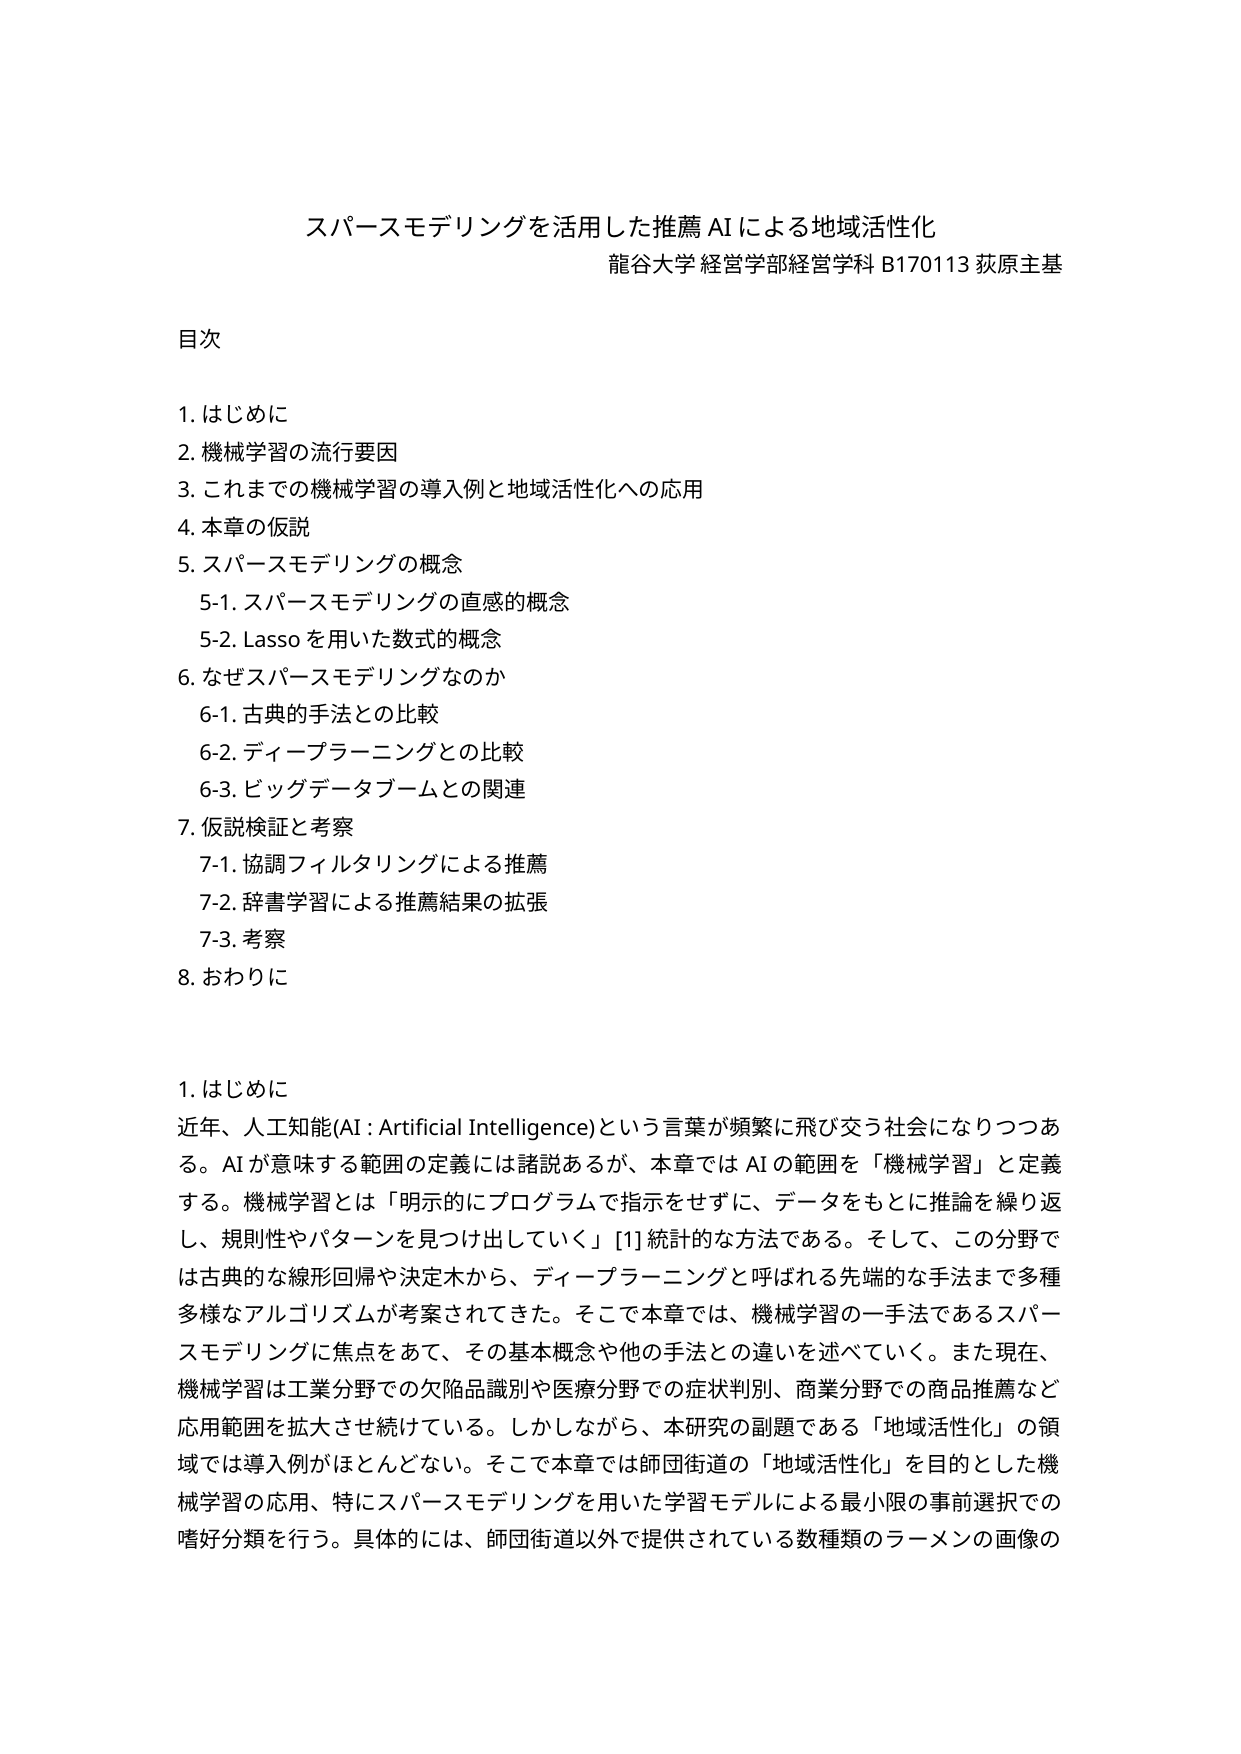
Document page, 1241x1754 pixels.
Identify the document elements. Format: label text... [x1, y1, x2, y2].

text 2. 機械学習の流行要因 [177, 432, 1063, 469]
text 6-2. ディープラーニングとの比較 [199, 732, 1063, 769]
text 8. おわりに [177, 957, 1063, 994]
text 6-1. 古典的手法との比較 [177, 694, 1063, 732]
text 7-2. 辞書学習による推薦結果の拡張 [199, 882, 1063, 919]
text 7. 仮説検証と考察 [177, 807, 1063, 844]
text 5. スパースモデリングの概念 [177, 544, 1063, 582]
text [177, 1107, 1063, 1557]
text 3. これまでの機械学習の導入例と地域活性化への応用 [177, 469, 1063, 507]
text 5-2. Lassoを用いた数式的概念 [199, 619, 1063, 657]
text スパースモデリングを活用した推薦AIによる地域活性化 [177, 207, 1063, 244]
text 5-1. スパースモデリングの直感的概念 [199, 582, 1063, 619]
text 7-3. 考察 [199, 919, 1063, 957]
text 6-3. ビッグデータブームとの関連 [199, 769, 1063, 807]
text 6. なぜスパースモデリングなのか [177, 657, 1063, 694]
text 1. はじめに [177, 394, 1063, 432]
text 1. はじめに [177, 1069, 1063, 1107]
text 4. 本章の仮説 [177, 507, 1063, 544]
text 龍谷大学 経営学部経営学科 B170113 荻原主基 [177, 244, 1063, 282]
text 7-1. 協調フィルタリングによる推薦 [199, 844, 1063, 882]
text 目次 [177, 319, 1063, 357]
